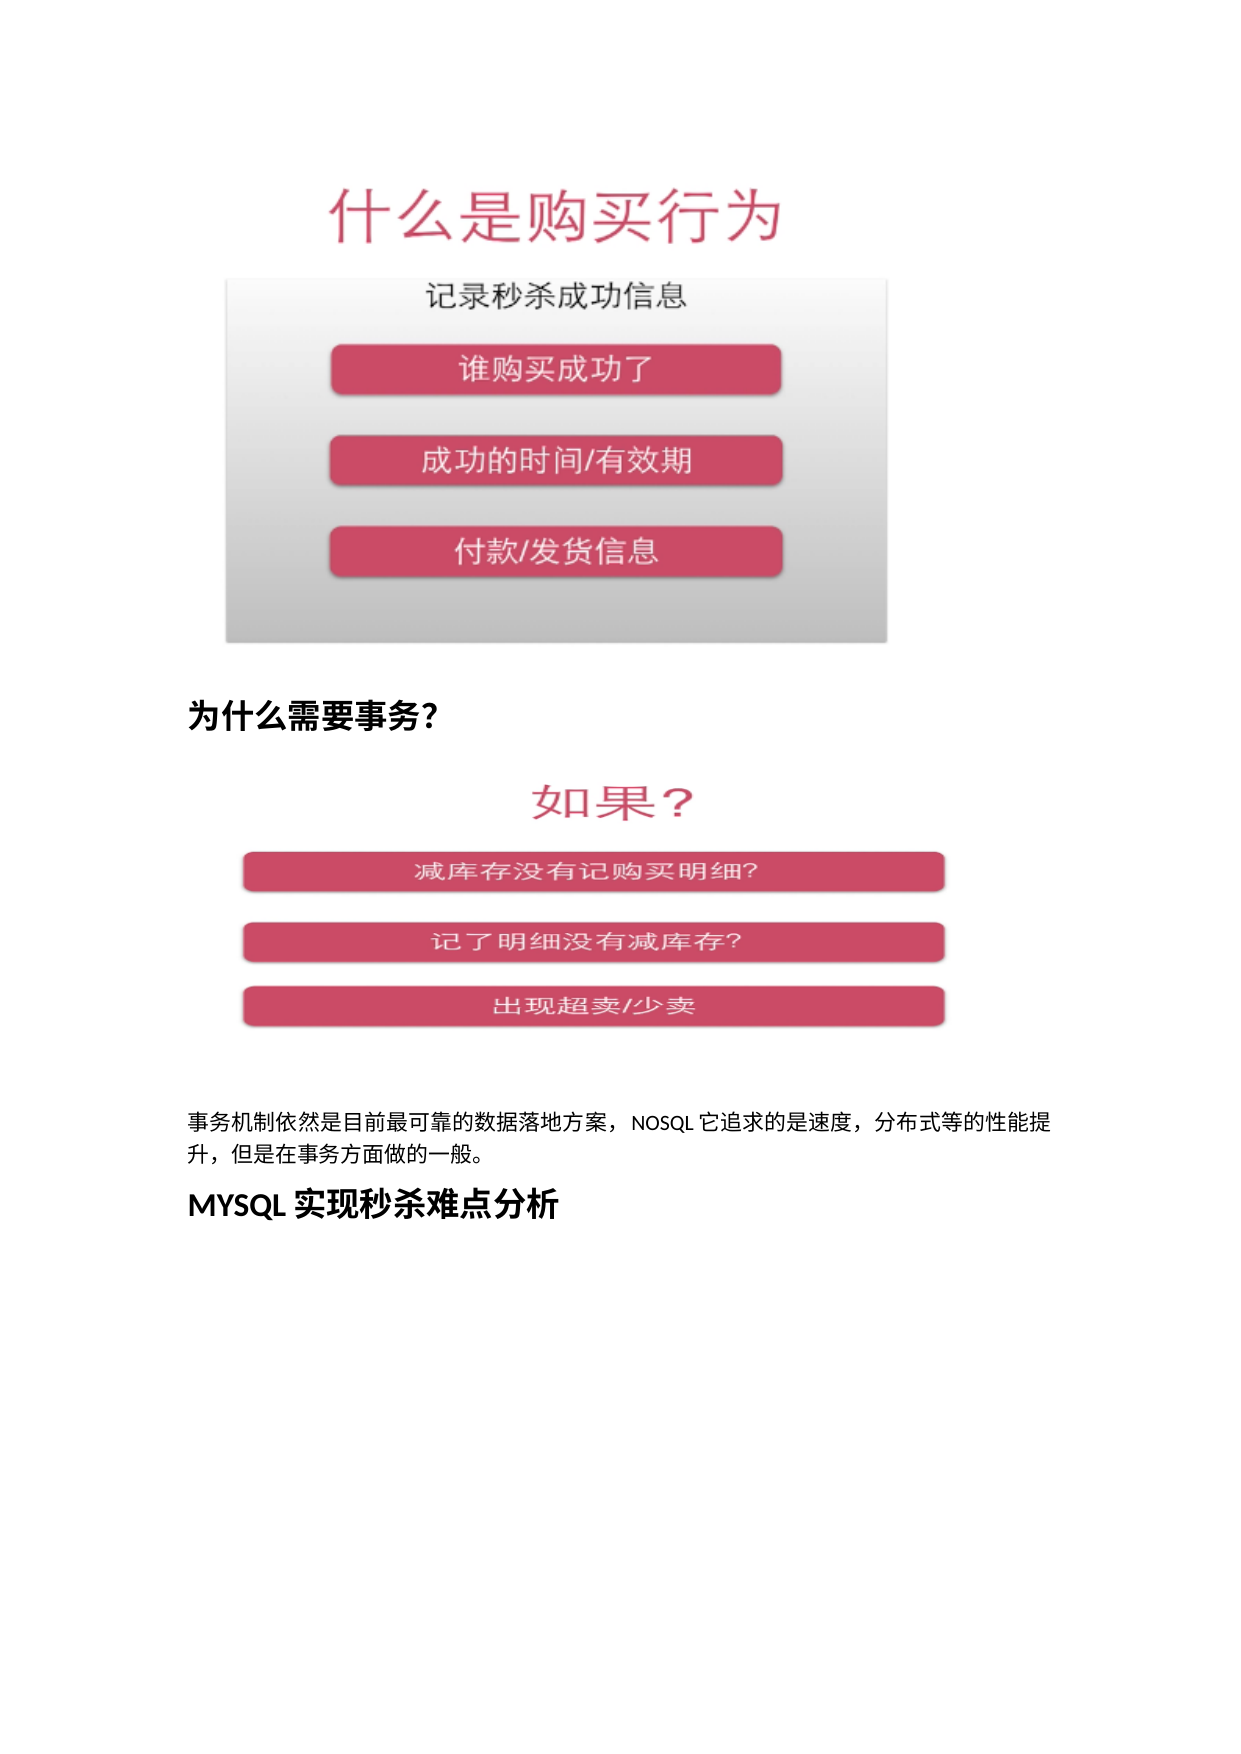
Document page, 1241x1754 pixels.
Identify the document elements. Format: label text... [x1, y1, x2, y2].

picture [187, 747, 1036, 1041]
text 为什么需要事务？ [187, 682, 1053, 747]
text MYSQL实现秒杀难点分析 [187, 1169, 1053, 1234]
picture [187, 162, 922, 651]
text 事务机制依然是目前最可靠的数据落地方案，NOSQL它追求的是速度，分布式等的性能提升，但是在事务方面做的一般。 [187, 1104, 1053, 1169]
